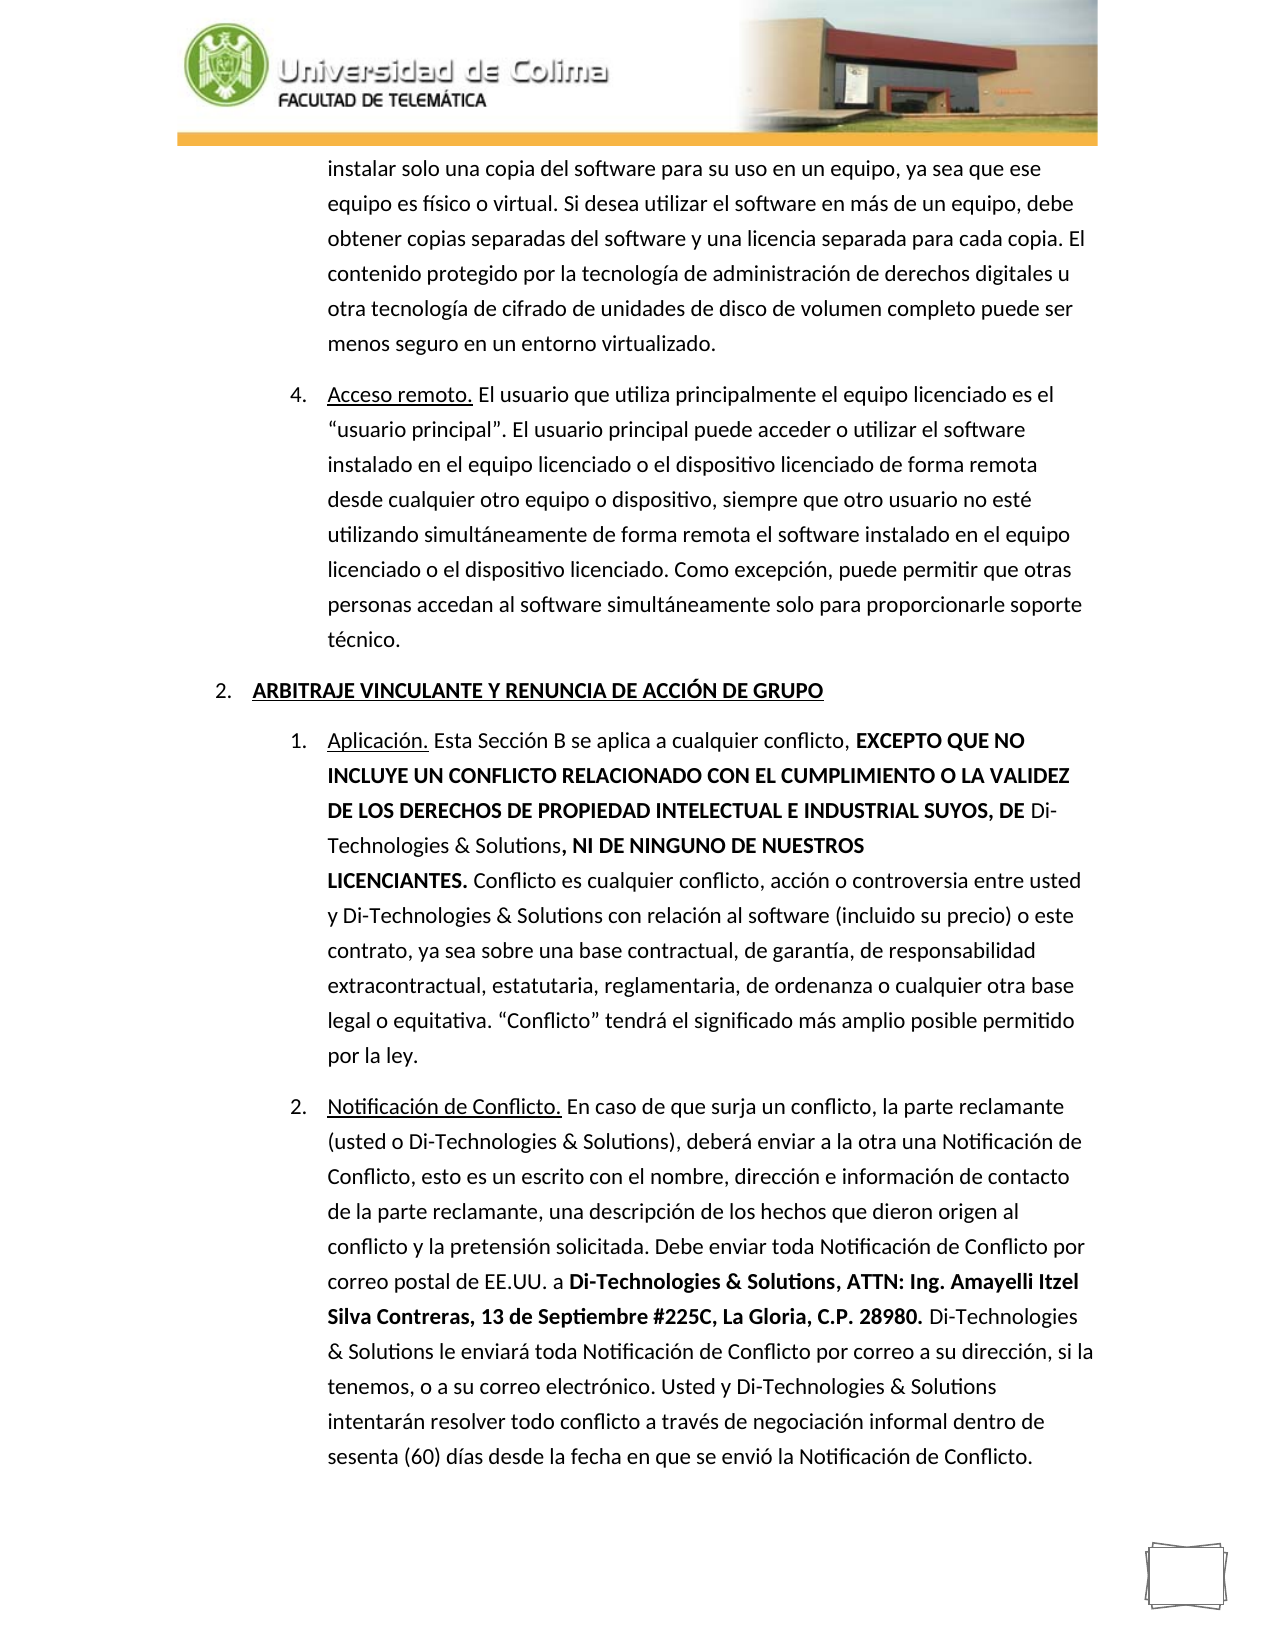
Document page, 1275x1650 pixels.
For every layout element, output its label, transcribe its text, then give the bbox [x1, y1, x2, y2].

list ARBITRAJE VINCULANTE Y RENUNCIA DE ACCIÓN DE GRUPO [215, 669, 1098, 704]
picture [177, 0, 1098, 146]
list Acceso remoto. El usuario que utiliza principalmente el equipo licenciado es el “usuario principal”. El usuario principal puede acceder o utilizar el software instalado en el equipo licenciado o el dispositivo licenciado de forma remota desde cualquier otro equipo o dispositivo, siempre que otro usuario no esté utilizando simultáneamente de forma remota el software instalado en el equipo licenciado o el dispositivo licenciado. Como excepción, puede permitir que otras personas accedan al software simultáneamente solo para proporcionarle soporte técnico. [290, 373, 1098, 653]
list Aplicación. Esta Sección B se aplica a cualquier conflicto, EXCEPTO QUE NO INCLUYE UN CONFLICTO RELACIONADO CON EL CUMPLIMIENTO O LA VALIDEZ DE LOS DERECHOS DE PROPIEDAD INTELECTUAL E INDUSTRIAL SUYOS, DE Di-Technologies & Solutions, NI DE NINGUNO DE NUESTROS LICENCIANTES. Conflicto es cualquier conflicto, acción o controversia entre usted y Di-Technologies & Solutions con relación al software (incluido su precio) o este contrato, ya sea sobre una base contractual, de garantía, de responsabilidad extracontractual, estatutaria, reglamentaria, de ordenanza o cualquier otra base legal o equitativa. “Conflicto” tendrá el significado más amplio posible permitido por la ley. [290, 719, 1098, 1069]
